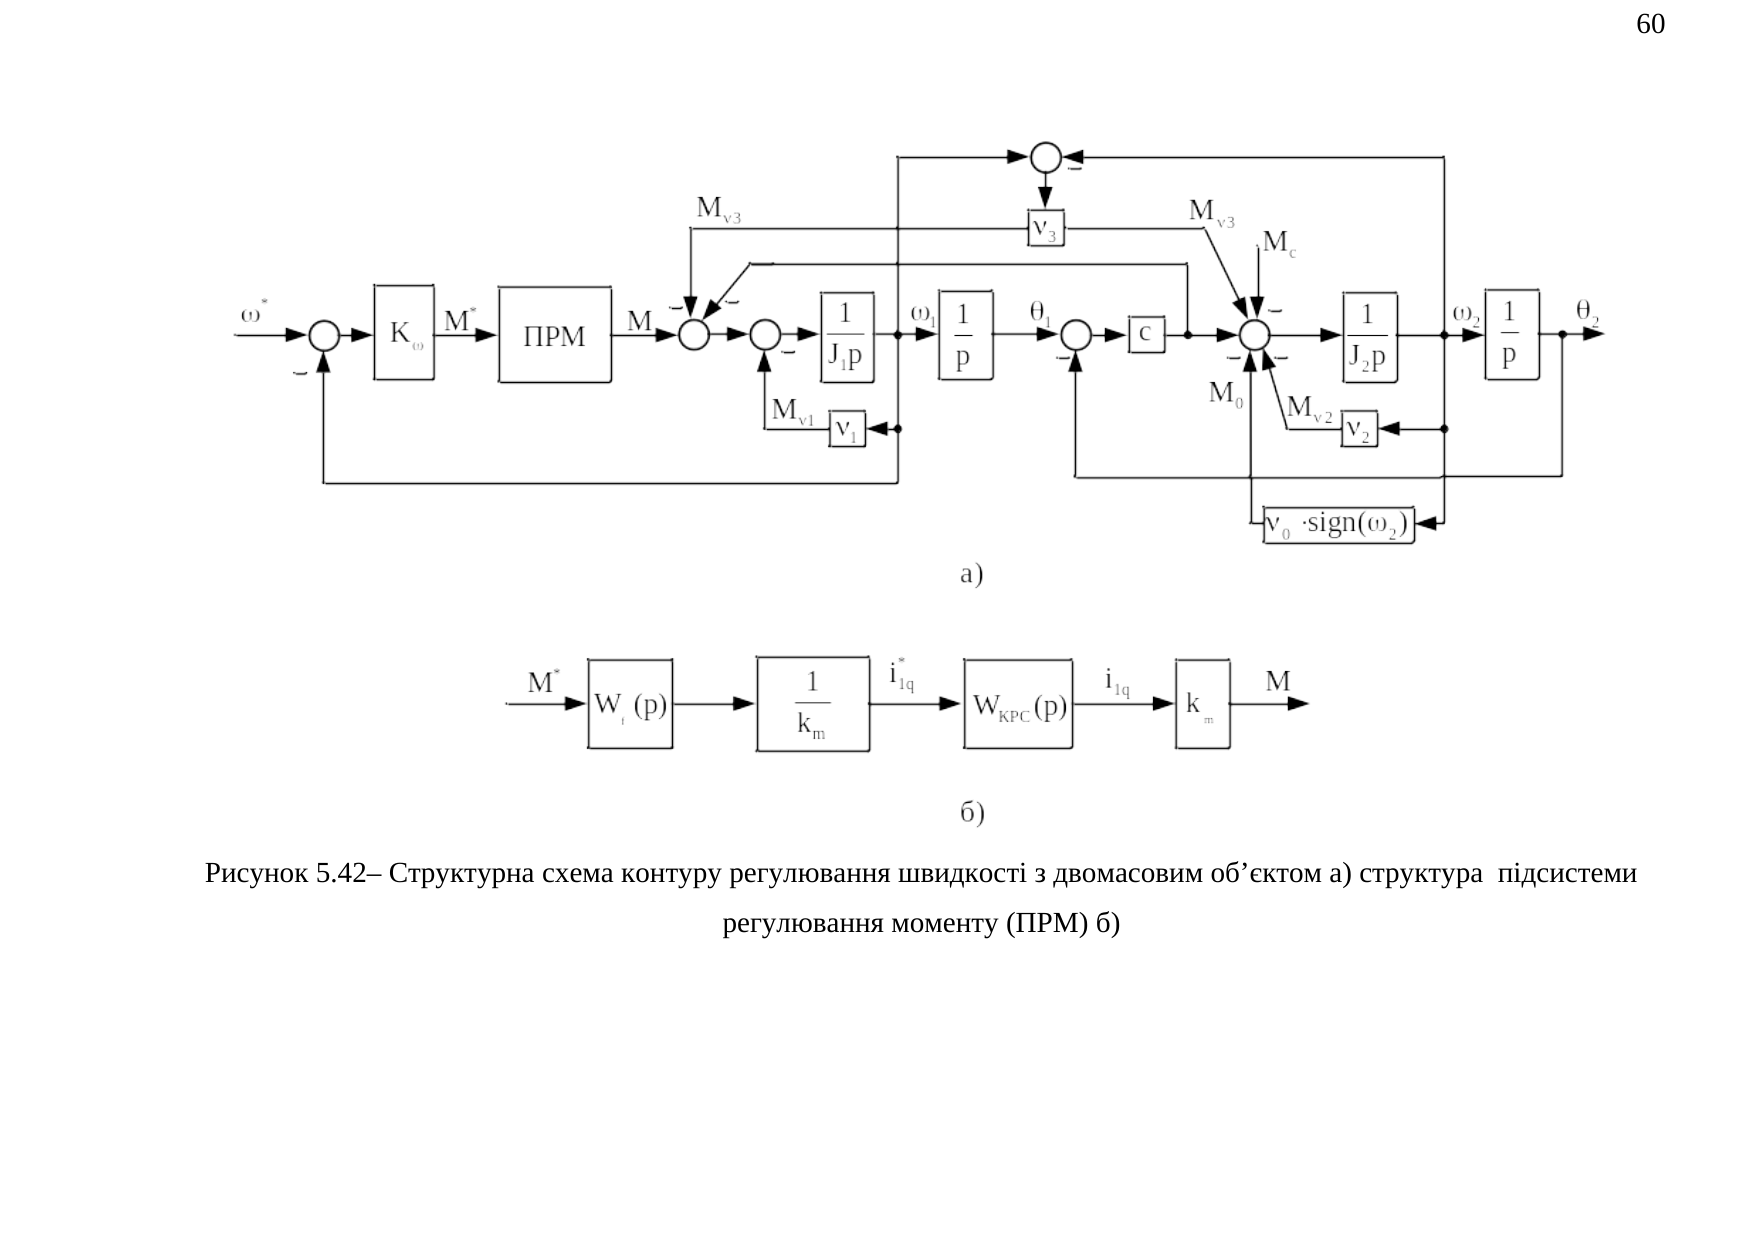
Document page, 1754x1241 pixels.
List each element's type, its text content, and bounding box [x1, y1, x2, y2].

text регулювання моменту (ПРМ) б) [177, 906, 1665, 939]
